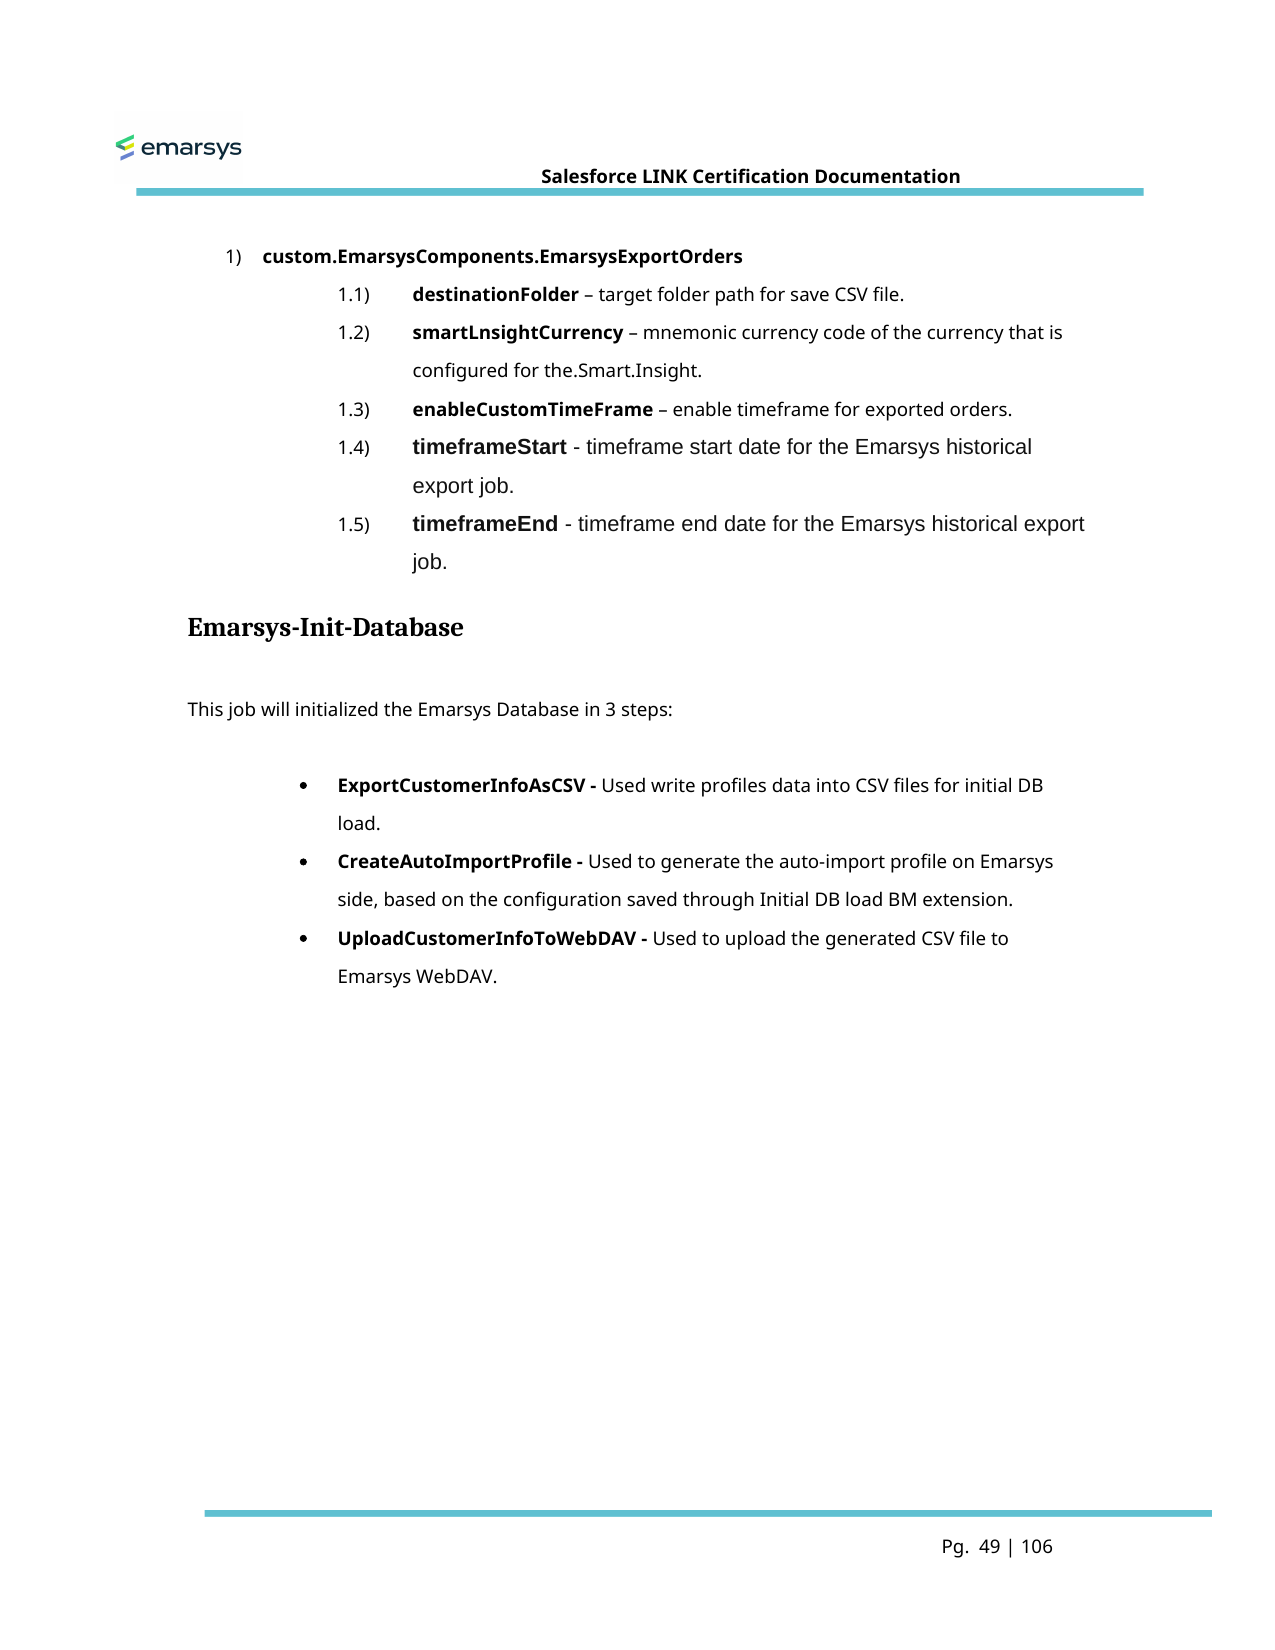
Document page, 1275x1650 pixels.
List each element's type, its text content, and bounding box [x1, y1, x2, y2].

list ExportCustomerInfoAsCSV - Used write profiles data into CSV files for initial DB load. [300, 772, 1087, 836]
list custom.EmarsysComponents.EmarsysExportOrders [225, 243, 1087, 269]
picture [204, 1510, 1212, 1517]
list destinationFolder – target folder path for save CSV file. [337, 281, 1087, 307]
list timeframeStart - timeframe start date for the Emarsys historical export job. [337, 434, 1087, 498]
picture [113, 111, 244, 184]
list timeframeEnd - timeframe end date for the Emarsys historical export job. [337, 511, 1087, 574]
subtitle Emarsys-Init-Database [187, 612, 1087, 643]
list enableCustomTimeFrame – enable timeframe for exported orders. [337, 396, 1087, 422]
list CreateAutoImportProfile - Used to generate the auto-import profile on Emarsys side, based on the configuration saved through Initial DB load BM extension. [300, 848, 1087, 912]
list UploadCustomerInfoToWebDAV - Used to upload the generated CSV file to Emarsys WebDAV. [300, 925, 1087, 988]
text This job will initialized the Emarsys Database in 3 steps: [187, 696, 1087, 722]
list smartLnsightCurrency – mnemonic currency code of the currency that is configured for the.Smart.Insight. [337, 319, 1087, 383]
picture [136, 188, 1144, 196]
